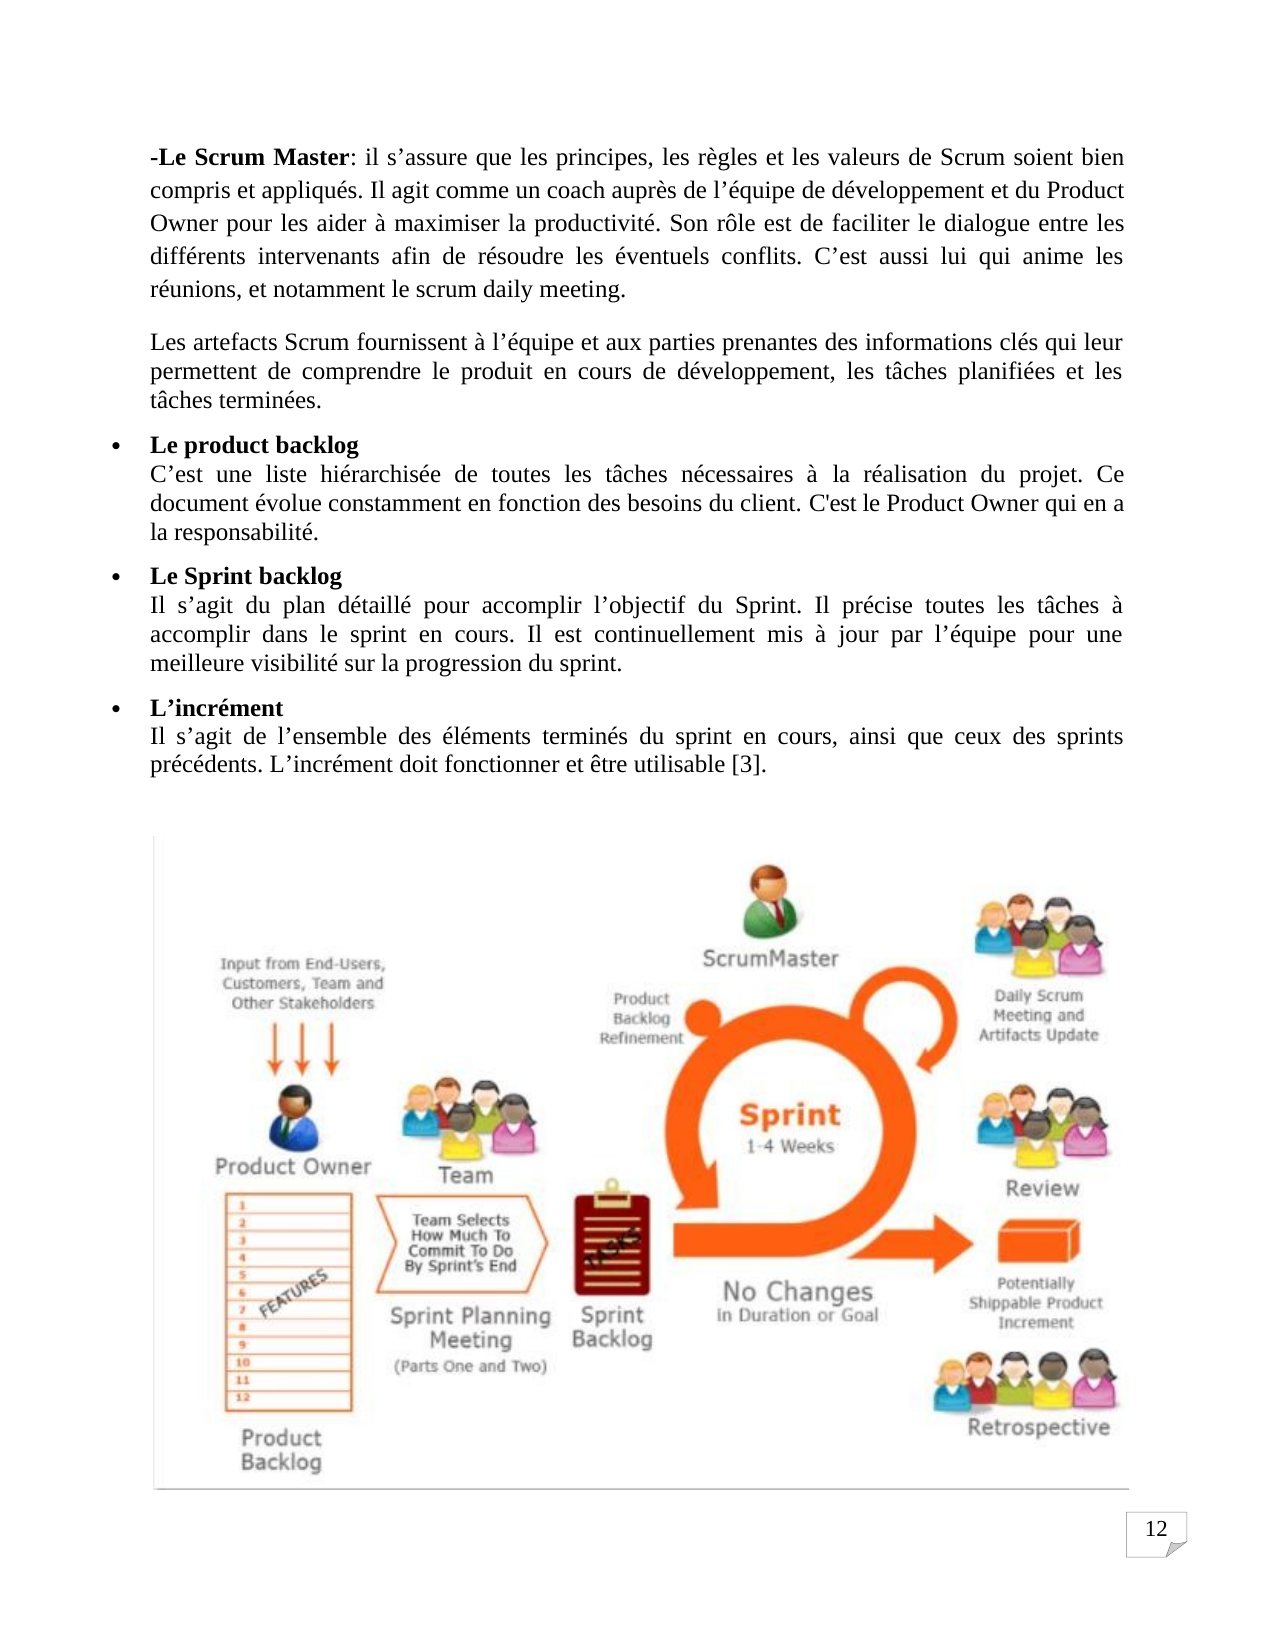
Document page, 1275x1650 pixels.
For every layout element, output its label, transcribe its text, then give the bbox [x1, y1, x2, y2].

picture [1165, 1541, 1171, 1556]
subtitle Le product backlog [112, 431, 1164, 459]
subtitle Le Sprint backlog [112, 562, 1164, 590]
picture [1168, 1543, 1187, 1557]
subtitle L’incrément [112, 693, 1164, 722]
text C’est une liste hiérarchisée de toutes les tâches nécessaires à la réalisation du projet. Ce document évolue constamment en fonction des besoins du client. C'est le Product Owner qui en a la responsabilité. [150, 459, 1125, 546]
text -Le Scrum Master: il s’assure que les principes, les règles et les valeurs de Scrum soient bien compris et appliqués. Il agit comme un coach auprès de l’équipe de développement et du Product Owner pour les aider à maximiser la productivité. Son rôle est de faciliter le dialogue entre les différents intervenants afin de résoudre les éventuels conflits. C’est aussi lui qui anime les réunions, et notamment le scrum daily meeting. [150, 142, 1125, 302]
text Il s’agit de l’ensemble des éléments terminés du sprint en cours, ainsi que ceux des sprints précédents. L’incrément doit fonctionner et être utilisable [3]. [150, 722, 1124, 778]
text Les artefacts Scrum fournissent à l’équipe et aux parties prenantes des informations clés qui leur permettent de comprendre le produit en cours de développement, les tâches planifiées et les tâches terminées. [150, 327, 1124, 414]
picture [1168, 1544, 1181, 1554]
picture [153, 836, 1130, 1490]
text Il s’agit du plan détaillé pour accomplir l’objectif du Sprint. Il précise toutes les tâches à accomplir dans le sprint en cours. Il est continuellement mis à jour par l’équipe pour une meilleure visibilité sur la progression du sprint. [150, 590, 1124, 677]
